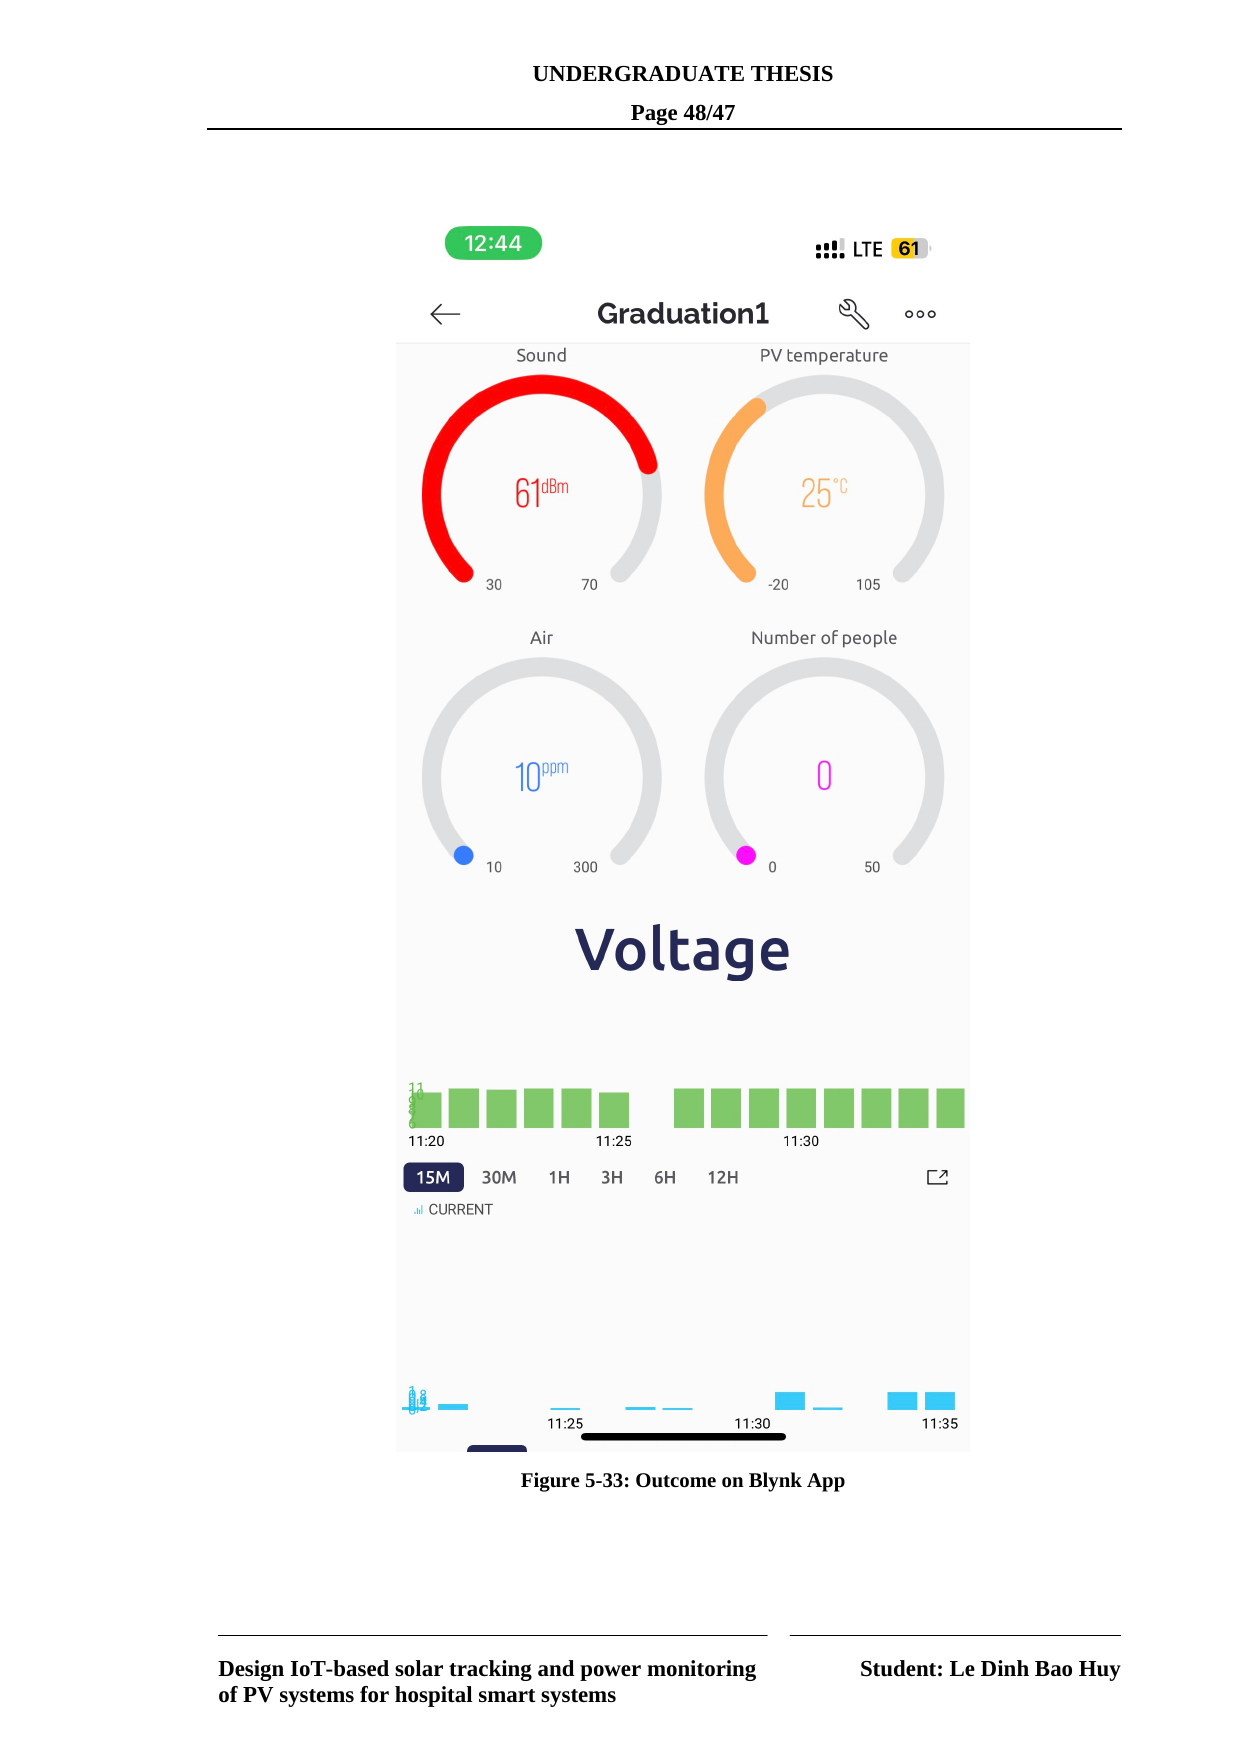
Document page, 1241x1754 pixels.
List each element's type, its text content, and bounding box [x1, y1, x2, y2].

picture [396, 210, 970, 1452]
